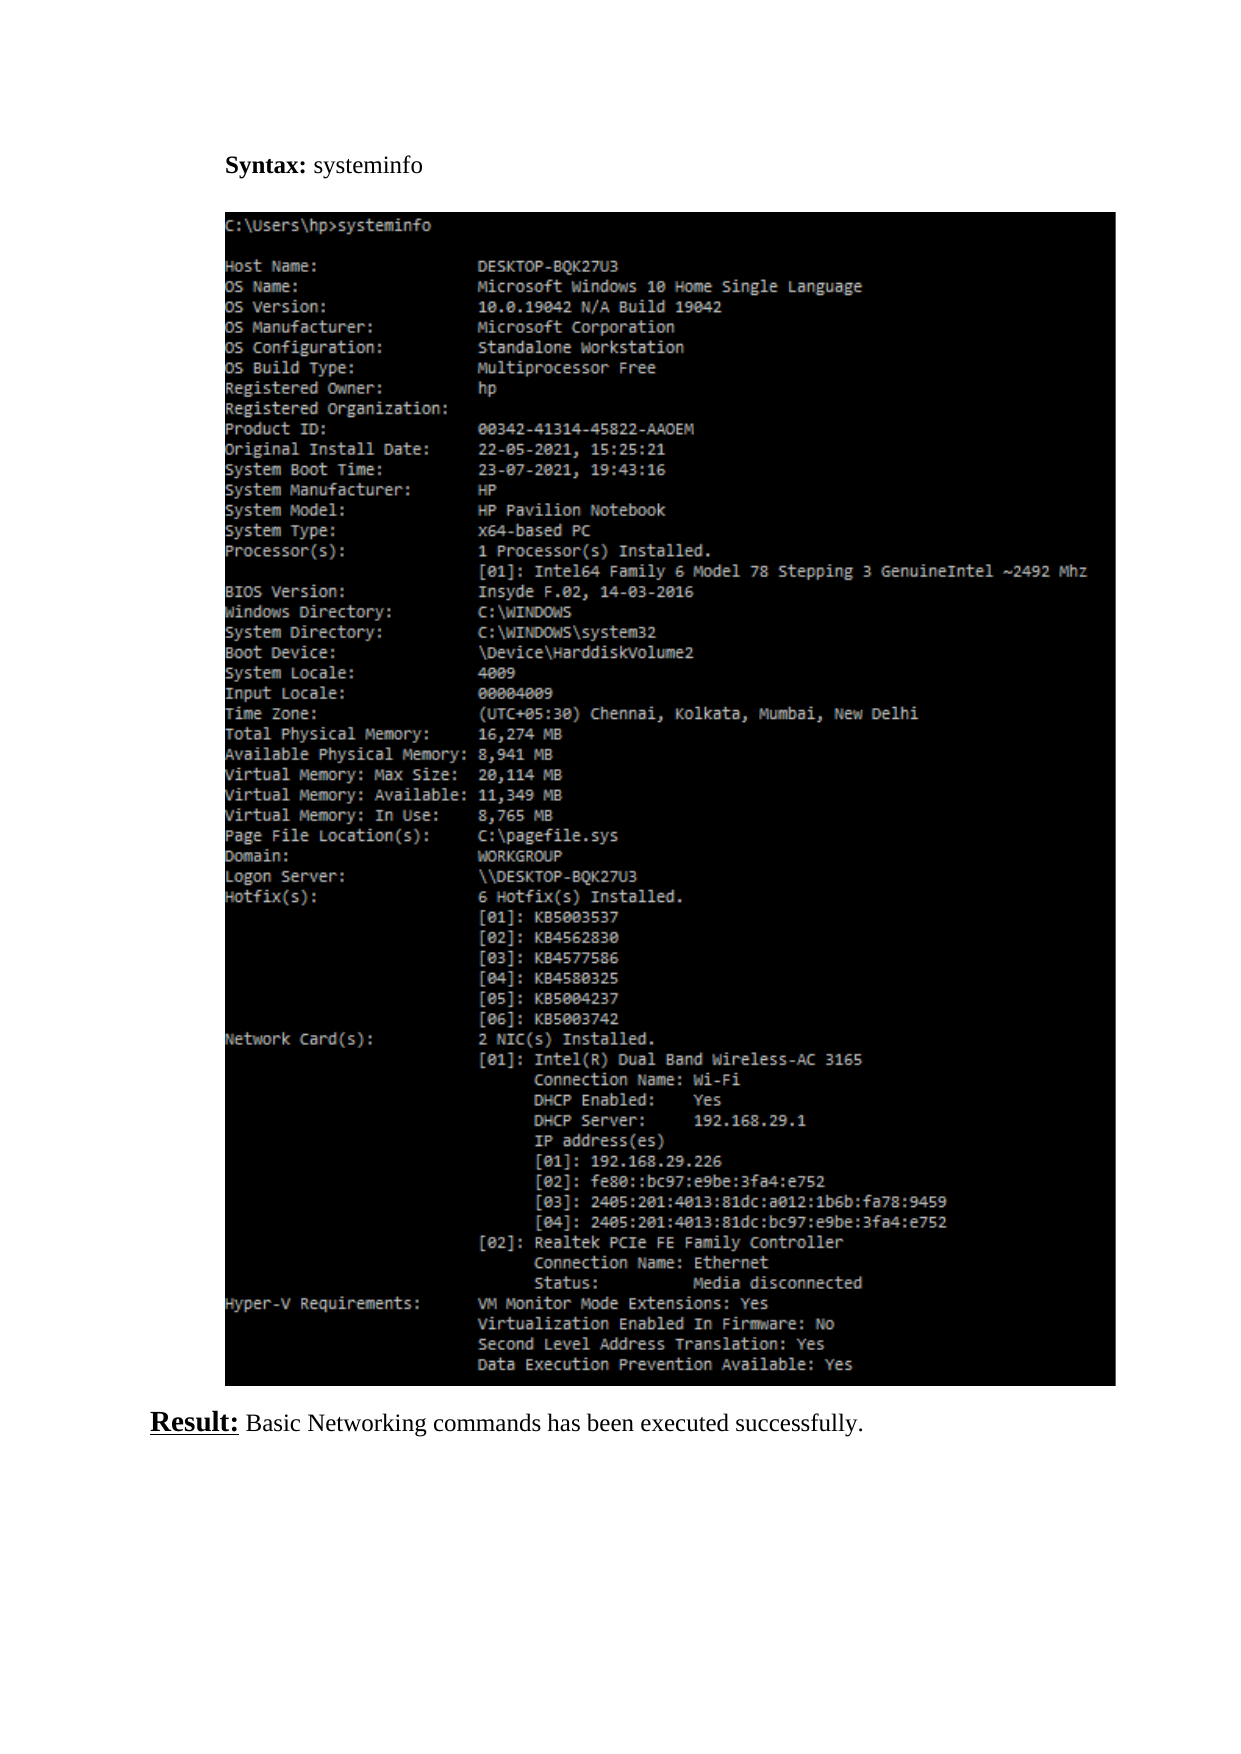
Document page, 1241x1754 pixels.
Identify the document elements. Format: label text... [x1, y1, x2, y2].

picture [225, 212, 1116, 1386]
text Result: Basic Networking commands has been executed successfully. [150, 1404, 1090, 1438]
list Syntax: systeminfo [225, 150, 1090, 179]
